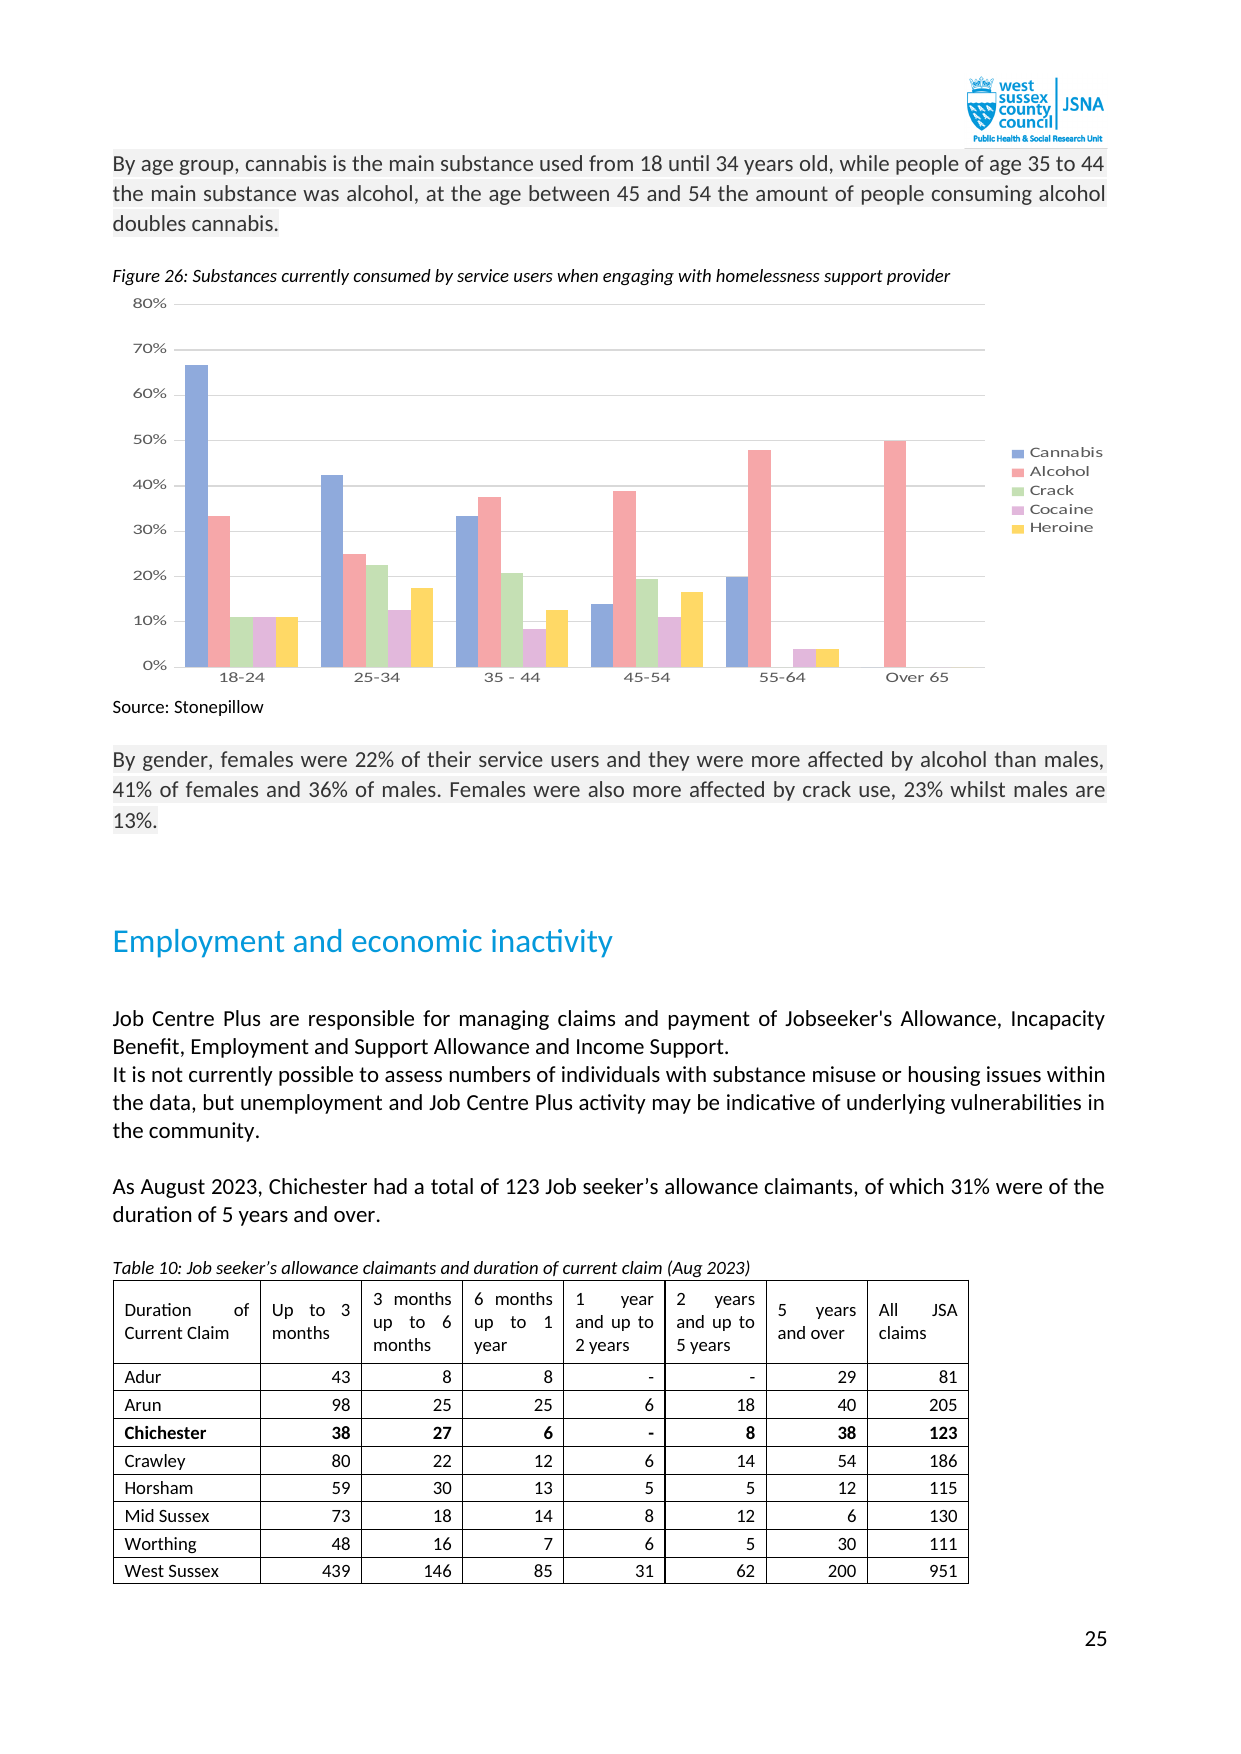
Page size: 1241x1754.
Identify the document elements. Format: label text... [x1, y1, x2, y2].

table_cell 951 [868, 1558, 968, 1583]
table_header All JSA claims [868, 1281, 968, 1363]
table_header 6 months up to 1 year [463, 1281, 563, 1363]
table_cell 115 [868, 1475, 968, 1501]
table_cell - [564, 1419, 664, 1446]
table_cell 31 [564, 1558, 664, 1583]
table_header 5 years and over [767, 1281, 867, 1363]
table_cell 5 [666, 1530, 766, 1557]
text Figure 26: Substances currently consumed by service users when engaging with homelessness support providerSource: Stonepillow [112, 264, 1107, 289]
table_cell 27 [362, 1419, 462, 1446]
table_cell 16 [362, 1530, 462, 1557]
table_cell Chichester [114, 1419, 260, 1446]
table_cell 25 [463, 1391, 563, 1418]
table_cell 59 [261, 1475, 361, 1501]
table_cell 13 [463, 1475, 563, 1501]
table_cell 30 [767, 1530, 867, 1557]
table_cell Mid Sussex [114, 1502, 260, 1529]
table_cell 200 [767, 1558, 867, 1583]
table_cell Adur [114, 1364, 260, 1390]
text Table 10: Job seeker’s allowance claimants and duration of current claim (Aug 2023) [112, 1257, 1107, 1279]
table_cell 73 [261, 1502, 361, 1529]
text As August 2023, Chichester had a total of 123 Job seeker’s allowance claimants, of which 31% were of the duration of 5 years and over. [112, 1172, 1107, 1228]
table_cell 7 [463, 1530, 563, 1557]
table_cell 186 [868, 1447, 968, 1473]
table_cell 18 [362, 1502, 462, 1529]
table_header Duration of Current Claim [114, 1281, 260, 1363]
table_cell West Sussex [114, 1558, 260, 1583]
table_cell 14 [666, 1447, 766, 1473]
table_header 3 months up to 6 months [362, 1281, 462, 1363]
table_cell 18 [666, 1391, 766, 1418]
table_cell - [666, 1364, 766, 1390]
table_cell 48 [261, 1530, 361, 1557]
table_cell 6 [463, 1419, 563, 1446]
table_header 2 years and up to 5 years [666, 1281, 766, 1363]
table_cell 8 [666, 1419, 766, 1446]
table_cell 98 [261, 1391, 361, 1418]
table_cell 146 [362, 1558, 462, 1583]
table_cell 38 [767, 1419, 867, 1446]
table_cell 123 [868, 1419, 968, 1446]
table_cell 54 [767, 1447, 867, 1473]
table_cell 62 [666, 1558, 766, 1583]
table_cell 22 [362, 1447, 462, 1473]
table_cell 25 [362, 1391, 462, 1418]
table_cell 43 [261, 1364, 361, 1390]
text Figure 26: Substances currently consumed by service users when engaging with homelessness support providerSource: Stonepillow [112, 694, 1107, 718]
table_cell 38 [261, 1419, 361, 1446]
table_cell 8 [564, 1502, 664, 1529]
table_cell 8 [463, 1364, 563, 1390]
table_cell 29 [767, 1364, 867, 1390]
picture [961, 73, 1108, 149]
table_cell 80 [261, 1447, 361, 1473]
table_cell 6 [564, 1391, 664, 1418]
text By gender, females were 22% of their service users and they were more affected by alcohol than males, 41% of females and 36% of males. Females were also more affected by crack use, 23% whilst males are 13%. [112, 745, 1107, 834]
text By age group, cannabis is the main substance used from 18 until 34 years old, while people of age 35 to 44 the main substance was alcohol, at the age between 45 and 54 the amount of people consuming alcohol doubles cannabis. [112, 192, 1107, 237]
table_cell Arun [114, 1391, 260, 1418]
table_header Up to 3 months [261, 1281, 361, 1363]
table_cell Worthing [114, 1530, 260, 1557]
table_cell 439 [261, 1558, 361, 1583]
table_cell 12 [666, 1502, 766, 1529]
table_cell 81 [868, 1364, 968, 1390]
table_cell - [564, 1364, 664, 1390]
table_cell 14 [463, 1502, 563, 1529]
table_cell 8 [362, 1364, 462, 1390]
table_cell 6 [564, 1447, 664, 1473]
table_cell 5 [564, 1475, 664, 1501]
table_cell 12 [463, 1447, 563, 1473]
text It is not currently possible to assess numbers of individuals with substance misuse or housing issues within the data, but unemployment and Job Centre Plus activity may be indicative of underlying vulnerabilities in the community. [112, 1060, 1107, 1144]
table_cell 5 [666, 1475, 766, 1501]
text Job Centre Plus are responsible for managing claims and payment of Jobseeker's Allowance, Incapacity Benefit, Employment and Support Allowance and Income Support. [112, 1004, 1107, 1060]
table_cell Horsham [114, 1475, 260, 1501]
table_cell 12 [767, 1475, 867, 1501]
table_cell 130 [868, 1502, 968, 1529]
table_cell 205 [868, 1391, 968, 1418]
table_cell 6 [767, 1502, 867, 1529]
table_header 1 year and up to 2 years [564, 1281, 664, 1363]
table_cell 30 [362, 1475, 462, 1501]
table_cell 85 [463, 1558, 563, 1583]
table_cell Crawley [114, 1447, 260, 1473]
subtitle Employment and economic inactivity [112, 920, 1107, 961]
table_cell 40 [767, 1391, 867, 1418]
table_cell 6 [564, 1530, 664, 1557]
table_cell 111 [868, 1530, 968, 1557]
